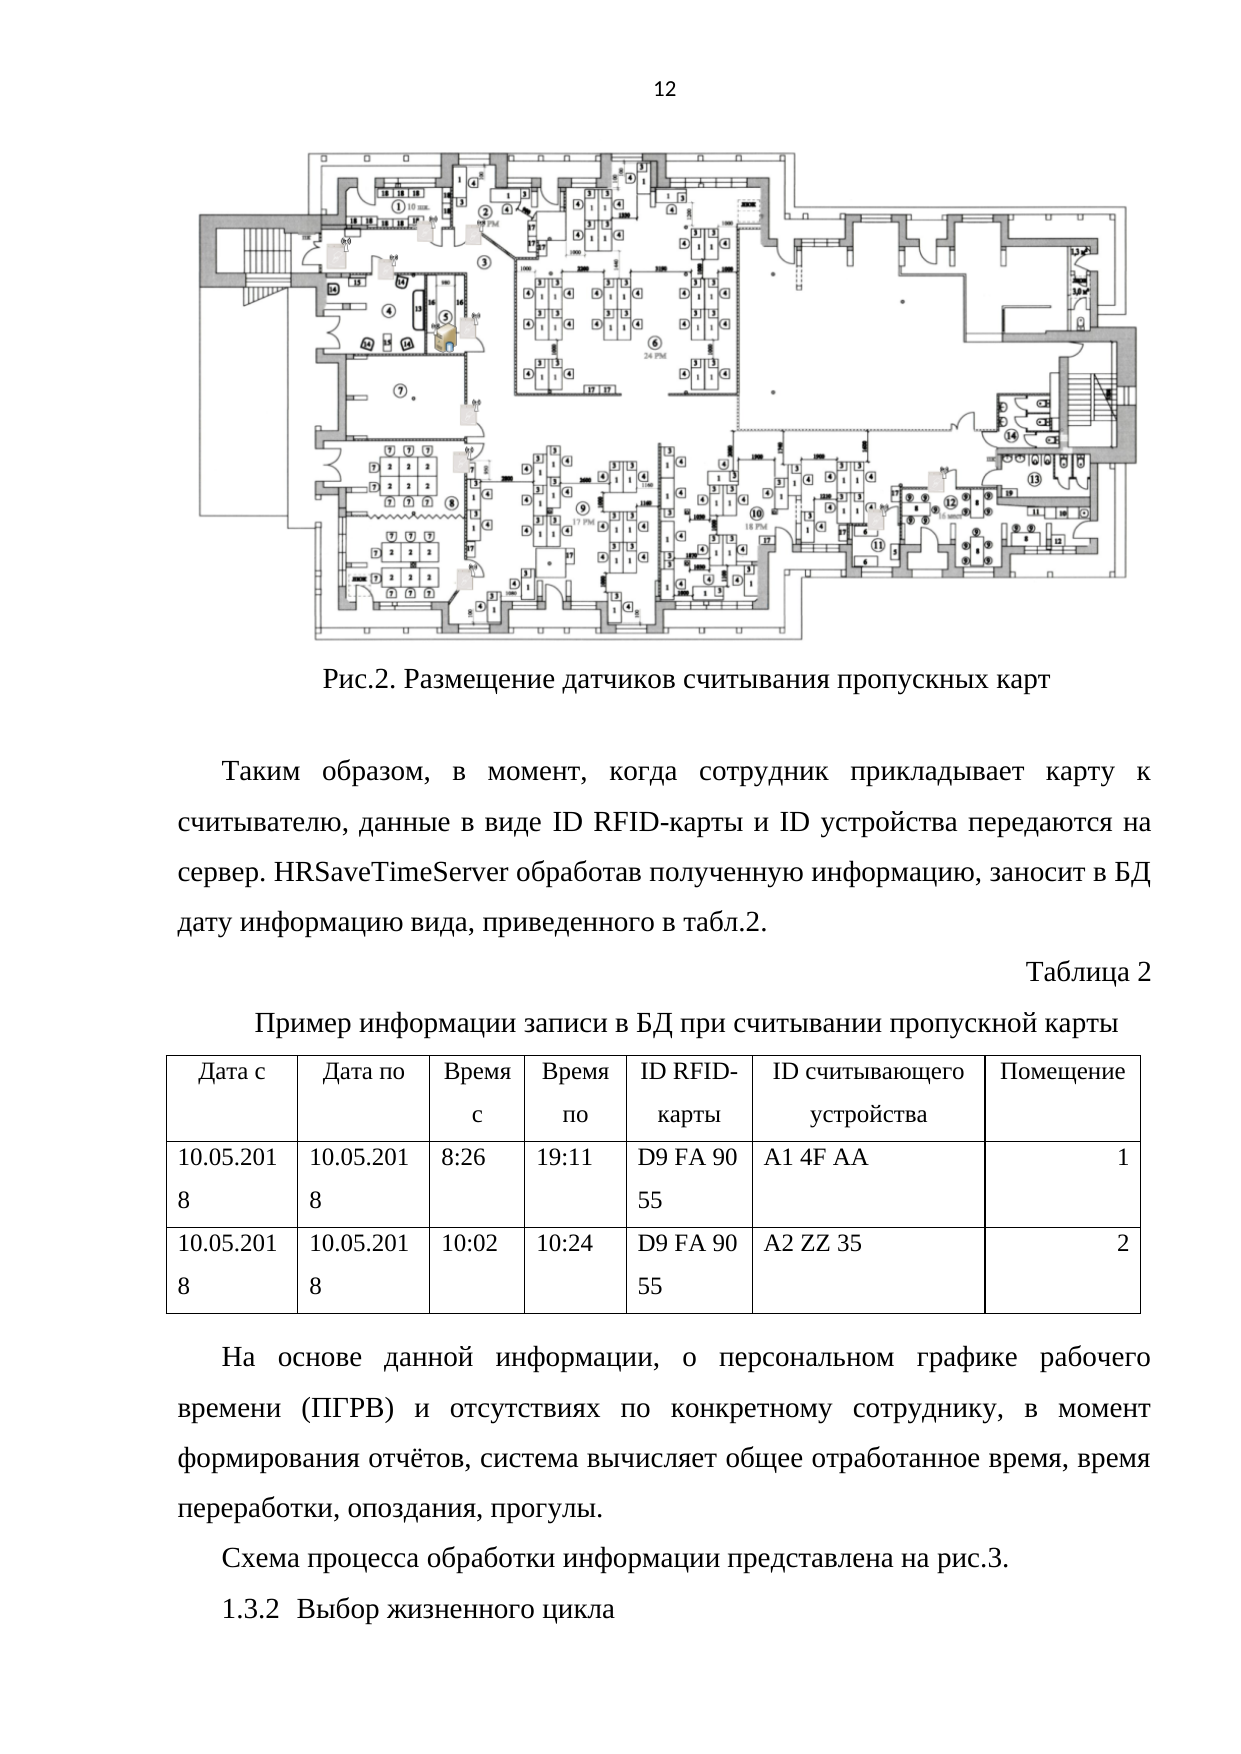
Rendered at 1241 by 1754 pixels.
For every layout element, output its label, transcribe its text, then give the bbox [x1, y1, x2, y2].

text Таким образом, в момент, когда сотрудник прикладывает карту к считывателю, данные в виде ID RFID-карты и ID устройства передаются на сервер. HRSaveTimeServer обработав полученную информацию, заносит в БД дату информацию вида, приведенного в табл.2. [177, 753, 1152, 938]
table_cell A1 4F AA [753, 1142, 984, 1227]
text Рис.2. Размещение датчиков считывания пропускных карт [177, 661, 1152, 694]
table_cell 19:11 [525, 1142, 626, 1227]
table_cell 10.05.2018 [298, 1228, 429, 1313]
text Пример информации записи в БД при считывании пропускной карты [177, 1005, 1152, 1038]
text Схема процесса обработки информации представлена на рис.3. [177, 1541, 1152, 1574]
table_cell A2 ZZ 35 [753, 1228, 984, 1313]
table_header Дата по [298, 1056, 429, 1141]
table_cell 2 [986, 1228, 1140, 1313]
table_header Дата с [167, 1056, 297, 1141]
table_header ID считывающего устройства [753, 1056, 984, 1141]
table_cell 10.05.2018 [298, 1142, 429, 1227]
list Выбор жизненного цикла [221, 1591, 1152, 1624]
table_header Время с [430, 1056, 524, 1141]
table_cell 8:26 [430, 1142, 524, 1227]
text На основе данной информации, о персональном графике рабочего времени (ПГРВ) и отсутствиях по конкретному сотруднику, в момент формирования отчётов, система вычисляет общее отработанное время, время переработки, опоздания, прогулы. [177, 1339, 1152, 1524]
table_cell 1 [986, 1142, 1140, 1227]
table_cell 10.05.2018 [167, 1228, 297, 1313]
table_header Помещение [986, 1056, 1140, 1141]
table_cell 10:02 [430, 1228, 524, 1313]
table_cell D9 FA 90 55 [627, 1228, 752, 1313]
table_cell 10.05.2018 [167, 1142, 297, 1227]
table_cell D9 FA 90 55 [627, 1142, 752, 1227]
table_cell 10:24 [525, 1228, 626, 1313]
text Таблица 2 [177, 954, 1152, 988]
table_header ID RFID-карты [627, 1056, 752, 1141]
table_header Время по [525, 1056, 626, 1141]
